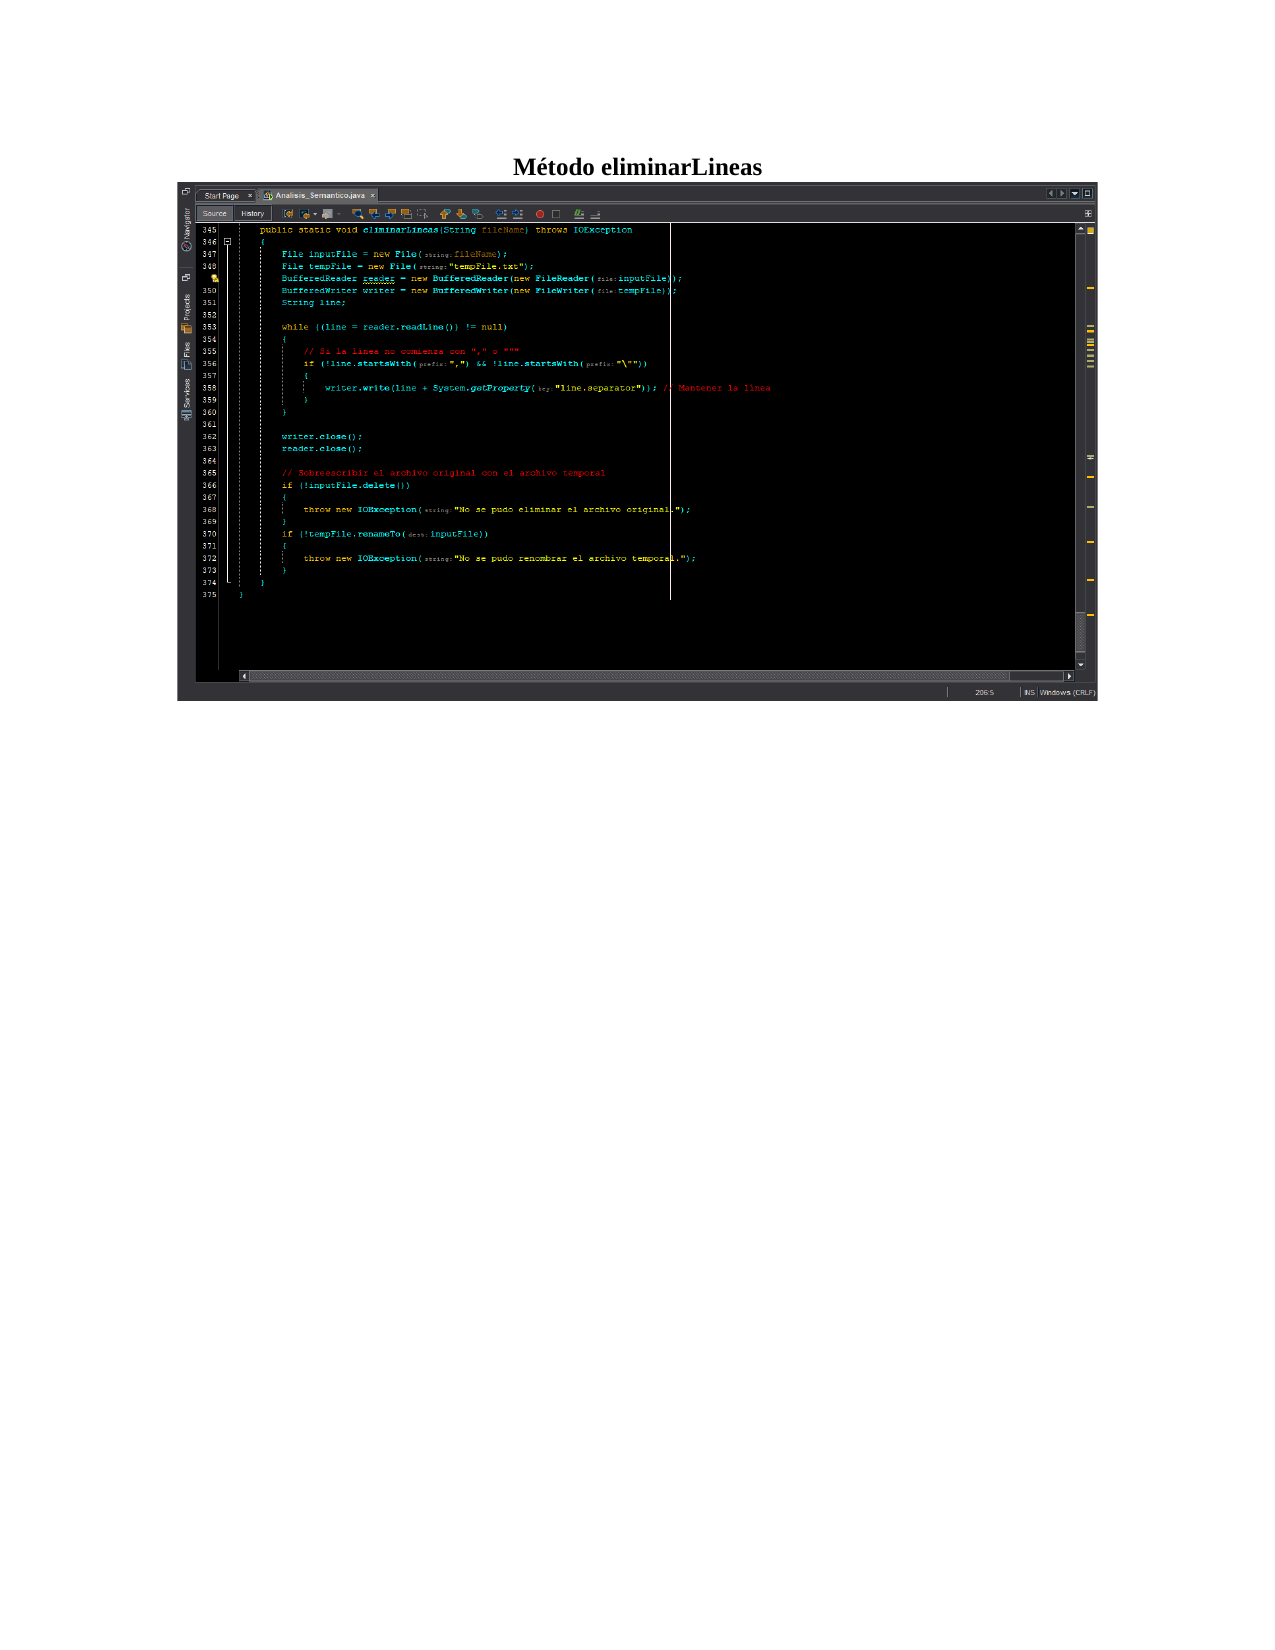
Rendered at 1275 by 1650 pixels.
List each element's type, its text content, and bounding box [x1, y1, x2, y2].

picture [177, 182, 1098, 701]
subtitle Método eliminarLineas [177, 152, 1098, 181]
